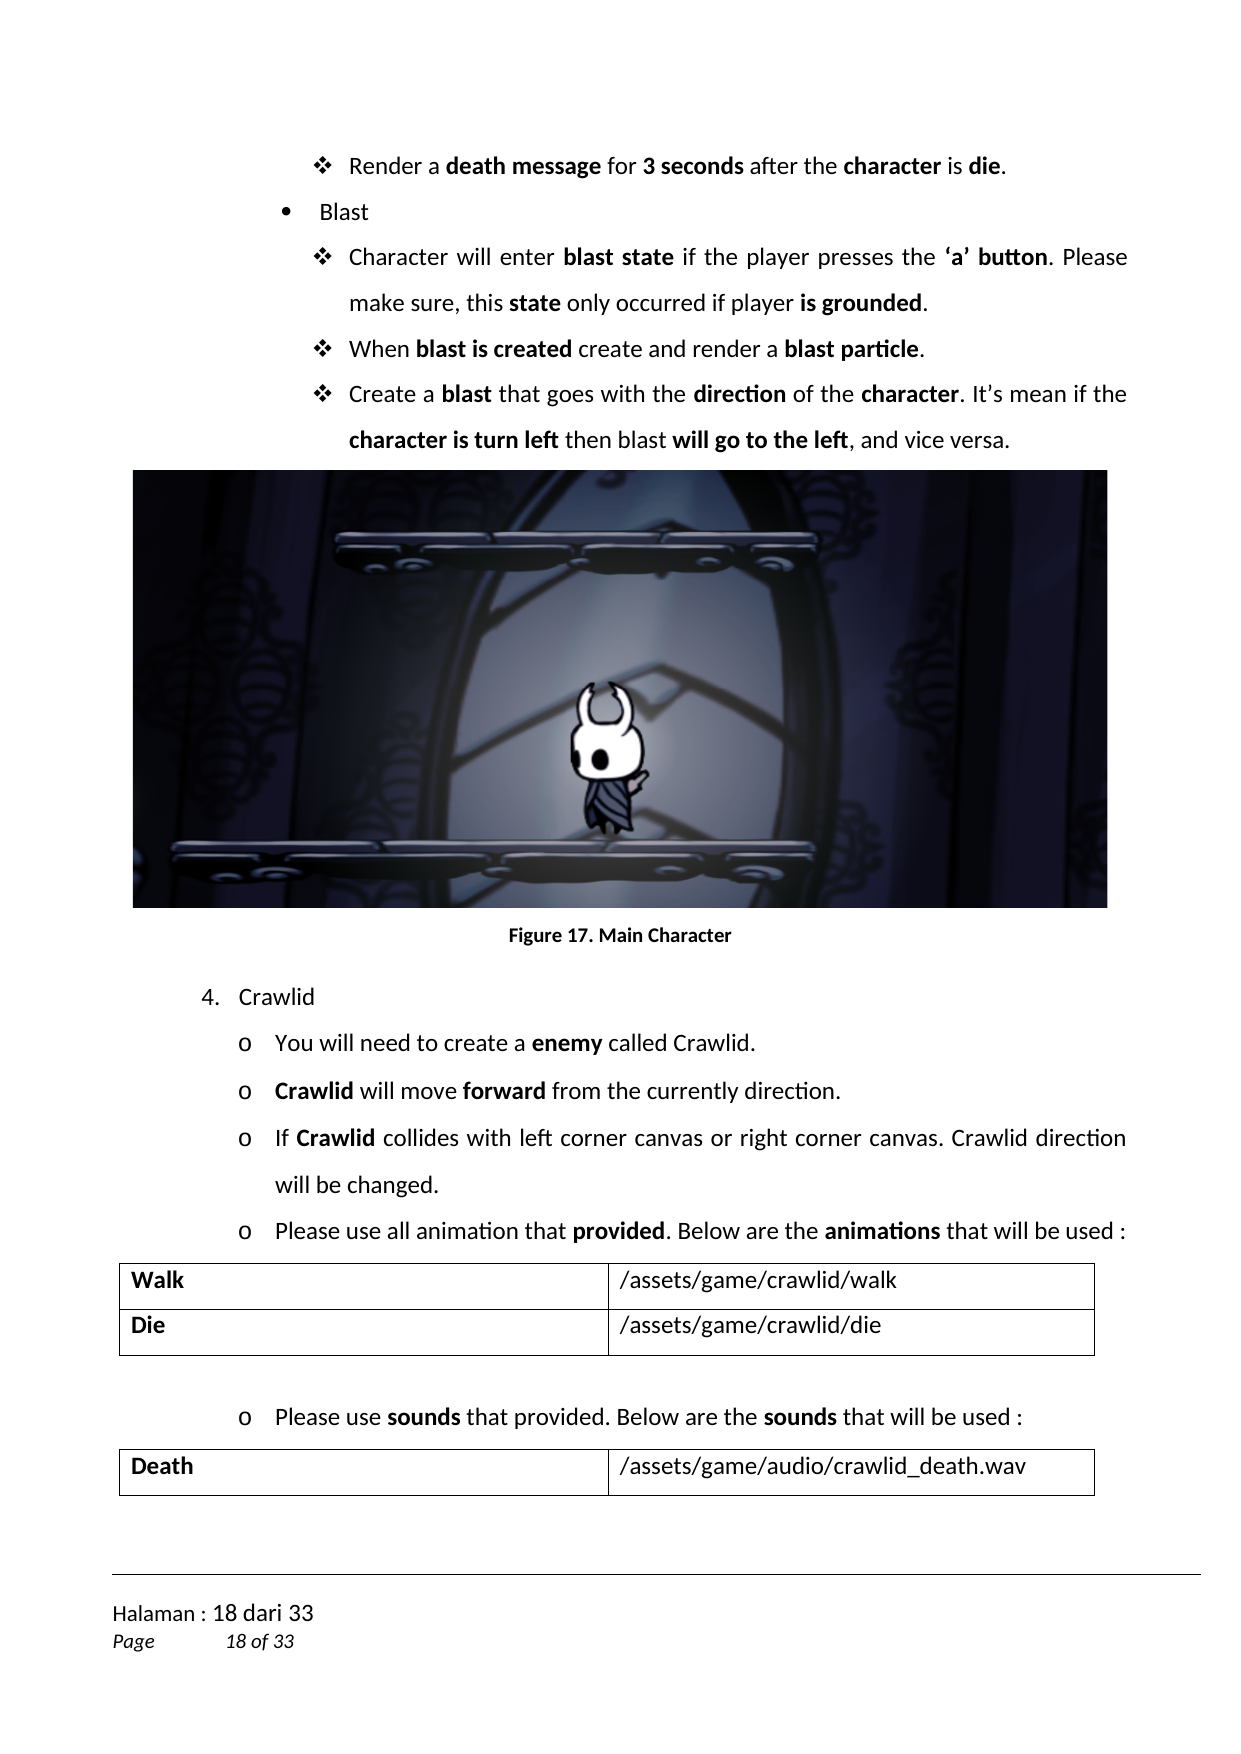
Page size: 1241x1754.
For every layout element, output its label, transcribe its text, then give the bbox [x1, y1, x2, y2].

list Crawlid will move forward from the currently direction. [237, 1075, 1128, 1107]
table_header Walk [120, 1264, 608, 1309]
list Crawlid [201, 982, 1128, 1012]
table_header /assets/game/audio/crawlid_death.wav [609, 1450, 1094, 1495]
list Please use sounds that provided. Below are the sounds that will be used : [237, 1401, 1128, 1433]
table_header /assets/game/crawlid/walk [609, 1264, 1094, 1309]
list Please use all animation that provided. Below are the animations that will be used : [237, 1215, 1128, 1247]
text Figure 17. Main Character [112, 923, 1128, 948]
table_cell Die [120, 1310, 608, 1354]
list Blast [282, 196, 1128, 226]
table_cell /assets/game/crawlid/die [609, 1310, 1094, 1354]
list You will need to create a enemy called Crawlid. [237, 1027, 1128, 1059]
list Create a blast that goes with the direction of the character. It’s mean if the character is turn left then blast will go to the left, and vice versa. [311, 379, 1128, 455]
list Character will enter blast state if the player presses the ‘a’ button. Please make sure, this state only occurred if player is grounded. [311, 241, 1128, 318]
list If Crawlid collides with left corner canvas or right corner canvas. Crawlid direction will be changed. [237, 1122, 1128, 1200]
picture [132, 470, 1108, 908]
list When blast is created create and render a blast particle. [311, 333, 1128, 363]
table_header Death [120, 1450, 608, 1495]
list Render a death message for 3 seconds after the character is die. [311, 150, 1128, 181]
